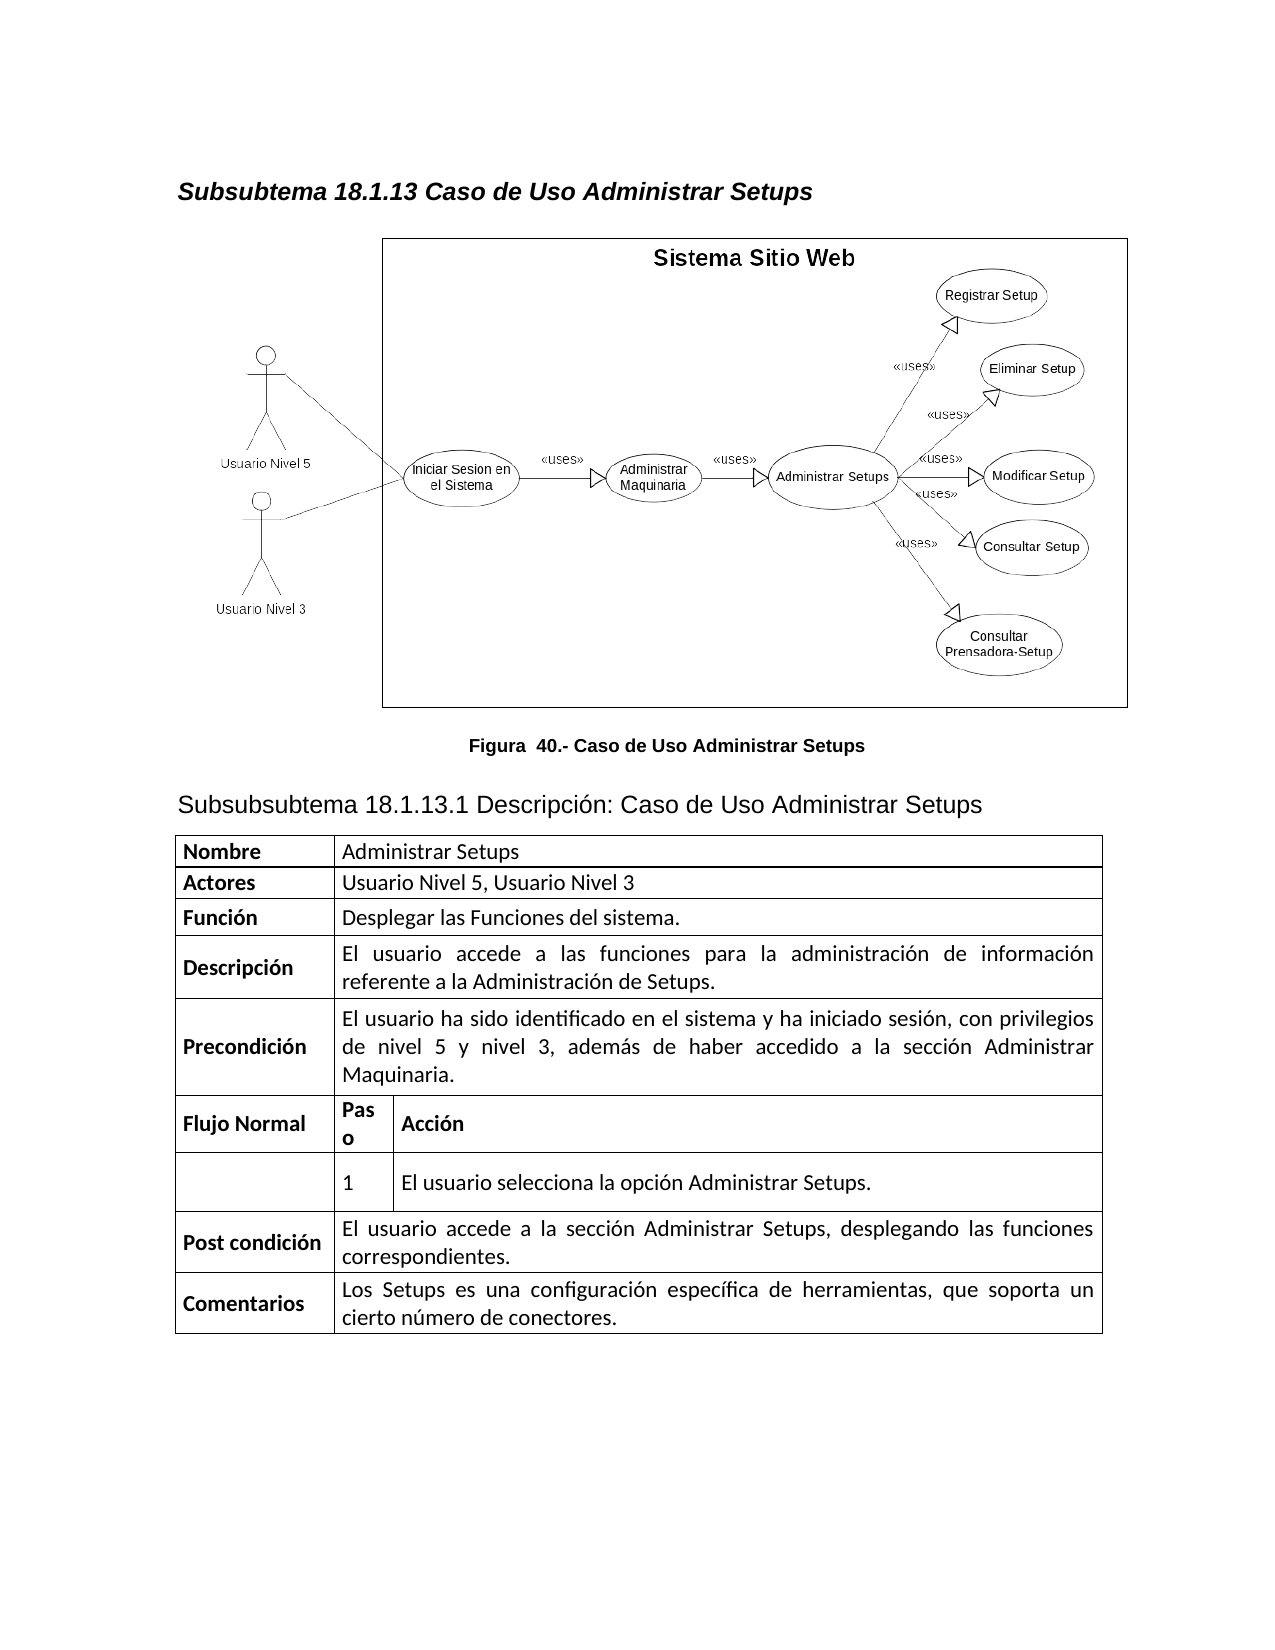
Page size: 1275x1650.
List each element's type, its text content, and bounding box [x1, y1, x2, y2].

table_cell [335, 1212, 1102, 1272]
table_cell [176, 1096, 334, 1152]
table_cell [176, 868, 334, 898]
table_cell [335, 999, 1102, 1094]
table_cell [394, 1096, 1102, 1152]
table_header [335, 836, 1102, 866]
subtitle Caso de Uso Administrar Setups [177, 177, 1157, 206]
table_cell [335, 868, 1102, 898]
text Figura 40.- Caso de Uso Administrar Setups [177, 735, 1157, 756]
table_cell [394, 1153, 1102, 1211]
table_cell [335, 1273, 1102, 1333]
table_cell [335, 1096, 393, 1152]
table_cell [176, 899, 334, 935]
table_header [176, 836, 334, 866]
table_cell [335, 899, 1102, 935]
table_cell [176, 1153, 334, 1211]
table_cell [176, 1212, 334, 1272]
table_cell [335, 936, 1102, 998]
subtitle Descripción: Caso de Uso Administrar Setups [177, 789, 1157, 818]
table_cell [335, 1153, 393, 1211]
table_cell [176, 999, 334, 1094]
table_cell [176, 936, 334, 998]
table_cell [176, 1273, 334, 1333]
